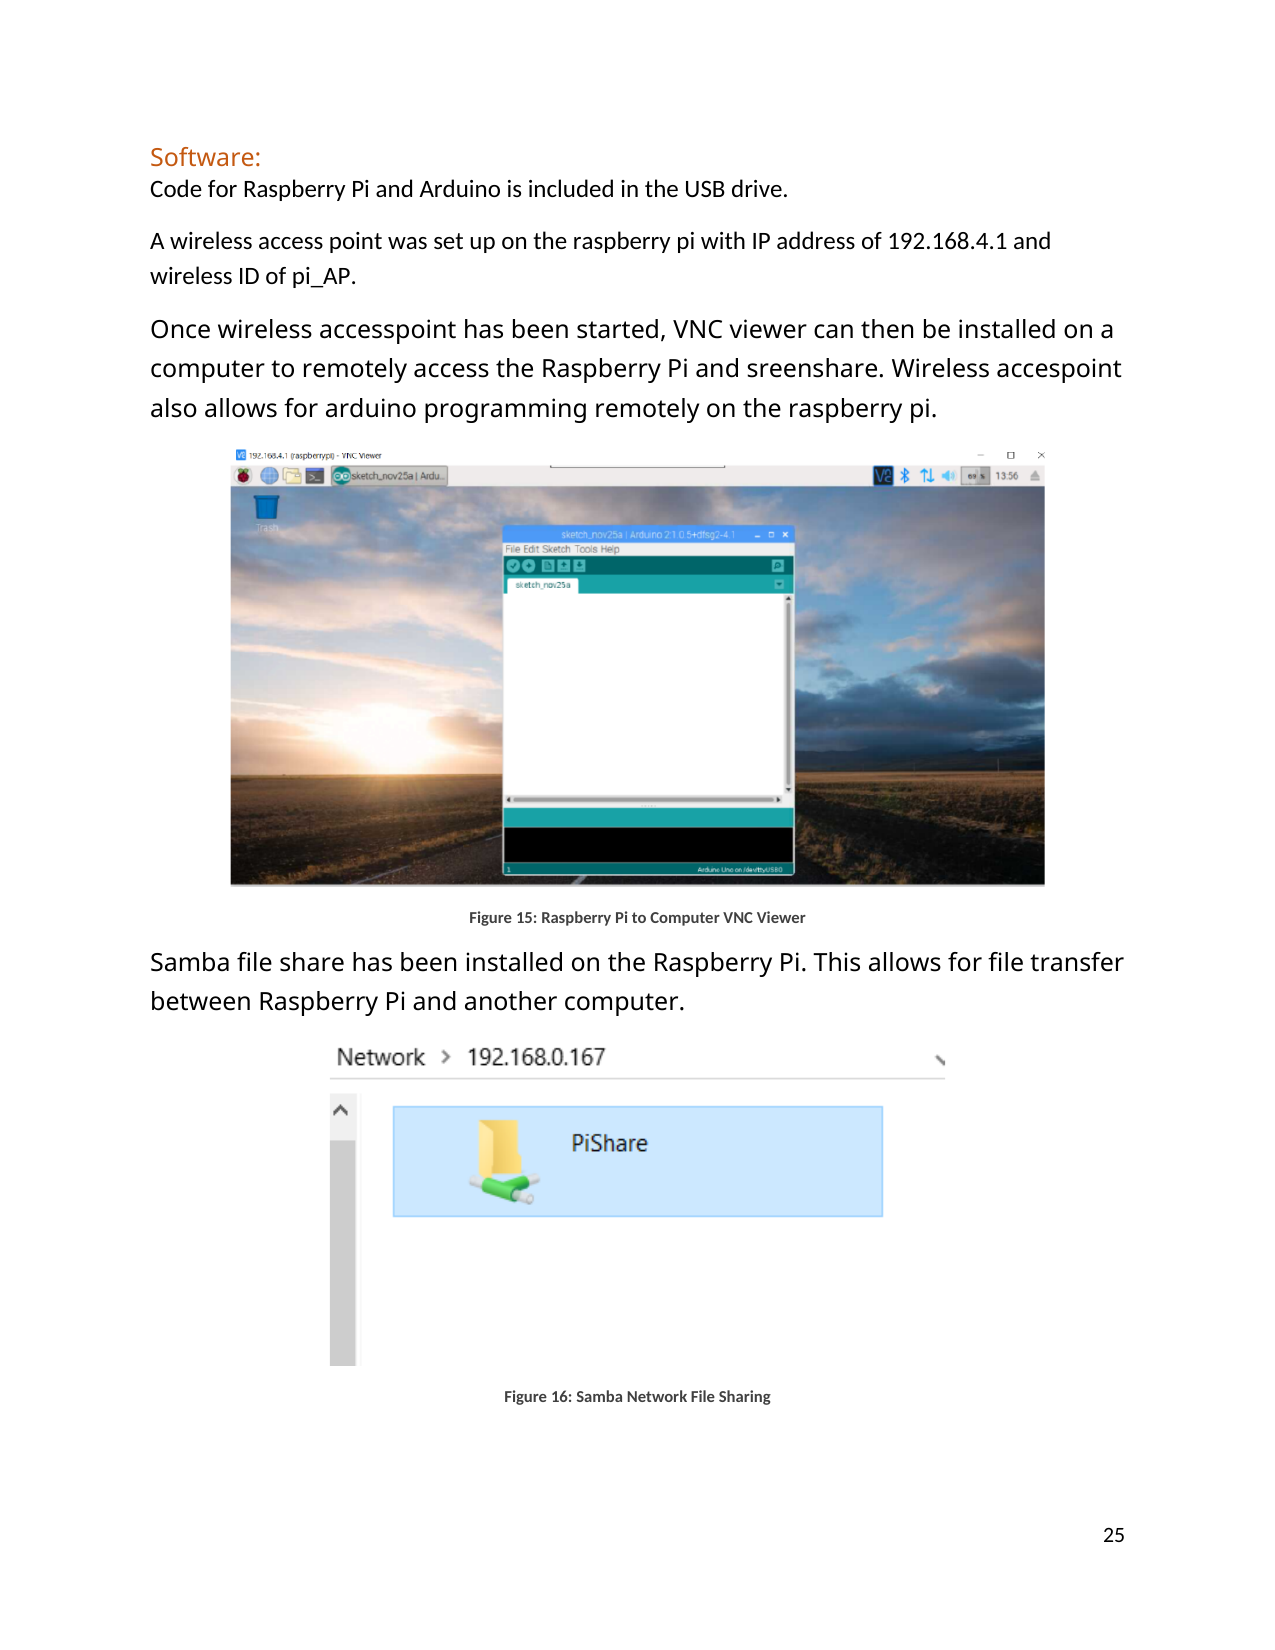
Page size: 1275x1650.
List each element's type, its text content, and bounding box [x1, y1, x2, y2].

text Once wireless accesspoint has been started, VNC viewer can then be installed on a computer to remotely access the Raspberry Pi and sreenshare. Wireless accespoint also allows for arduino programming remotely on the raspberry pi. [150, 312, 1125, 424]
text A wireless access point was set up on the raspberry pi with IP address of 192.168.4.1 and wireless ID of pi_AP. [150, 225, 1125, 291]
picture [329, 1039, 946, 1366]
text Code for Raspberry Pi and Arduino is included in the USB drive. [150, 174, 1125, 204]
text Samba file share has been installed on the Raspberry Pi. This allows for file transfer between Raspberry Pi and another computer. [150, 944, 1125, 1017]
picture [230, 446, 1045, 887]
subtitle Software: [150, 139, 1125, 174]
